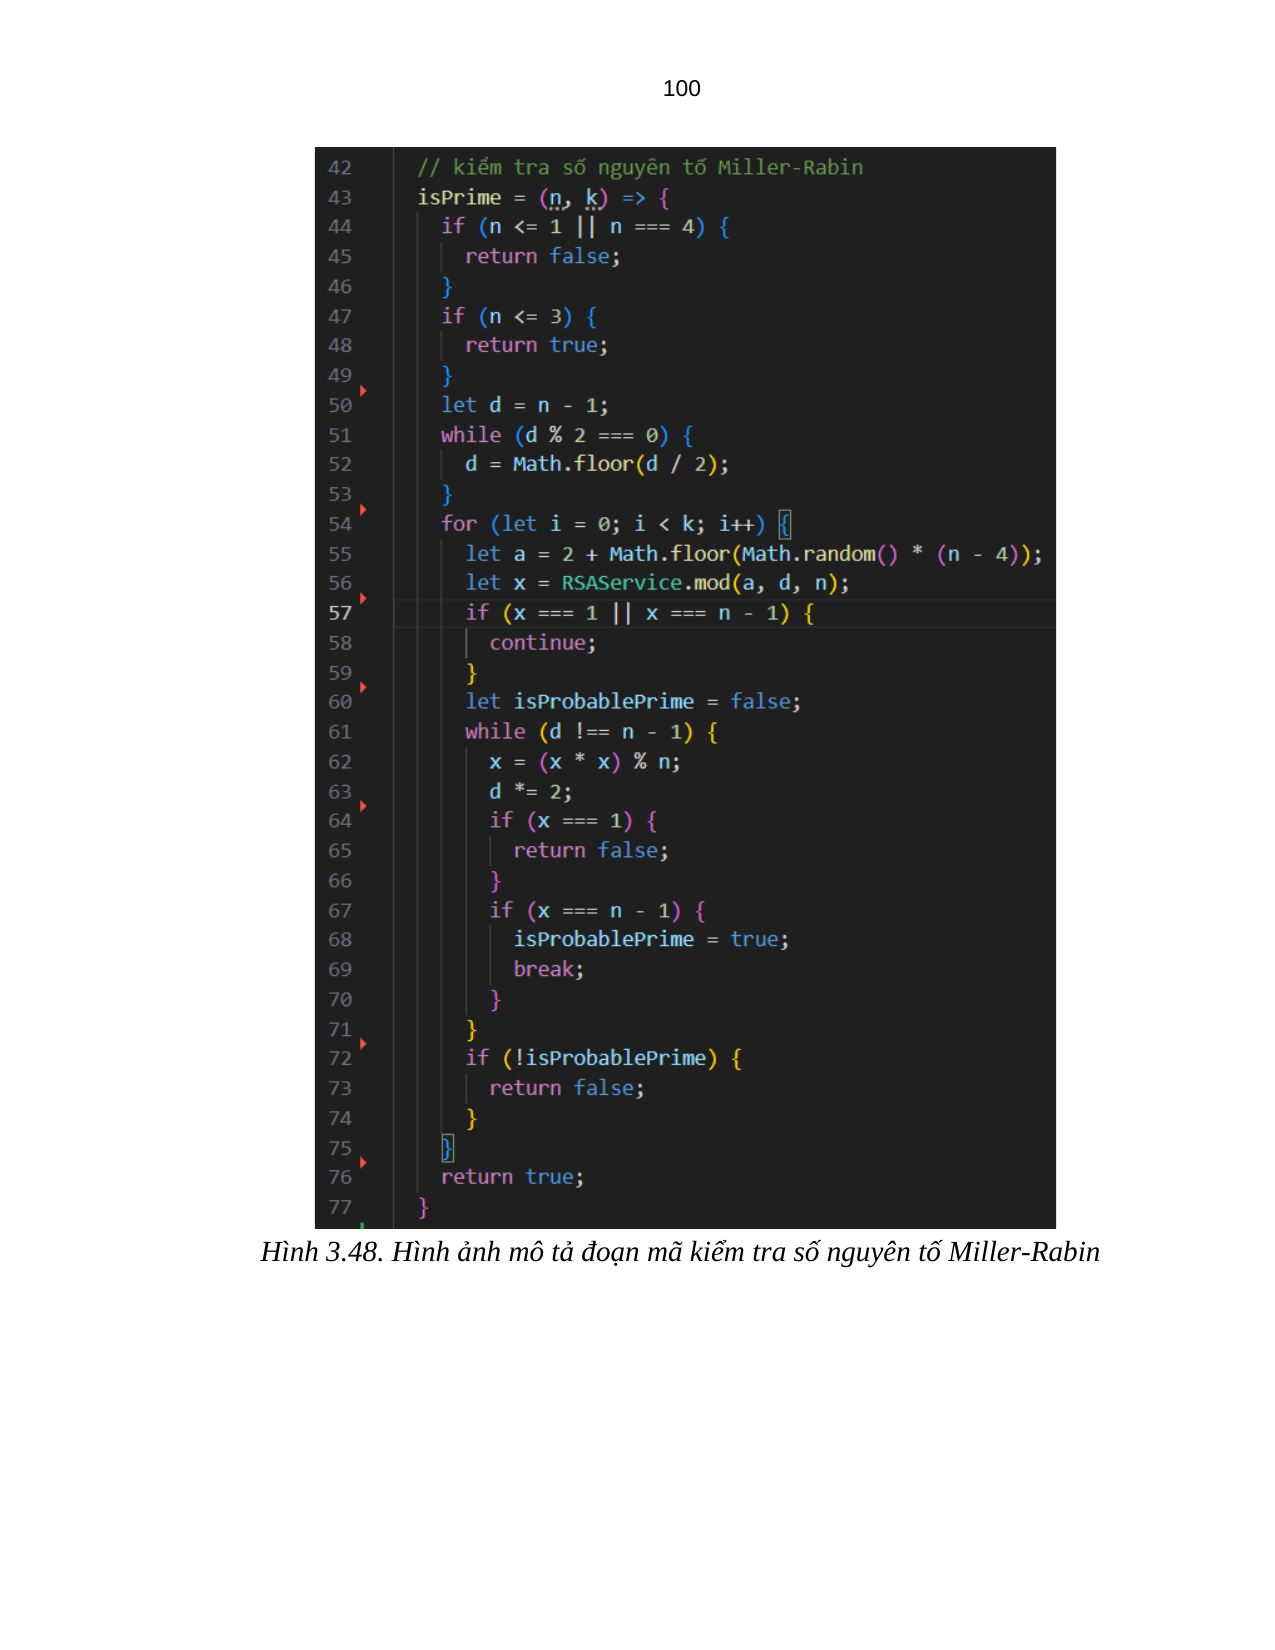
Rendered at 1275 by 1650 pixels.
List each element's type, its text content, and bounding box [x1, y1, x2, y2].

picture [314, 147, 1057, 1229]
